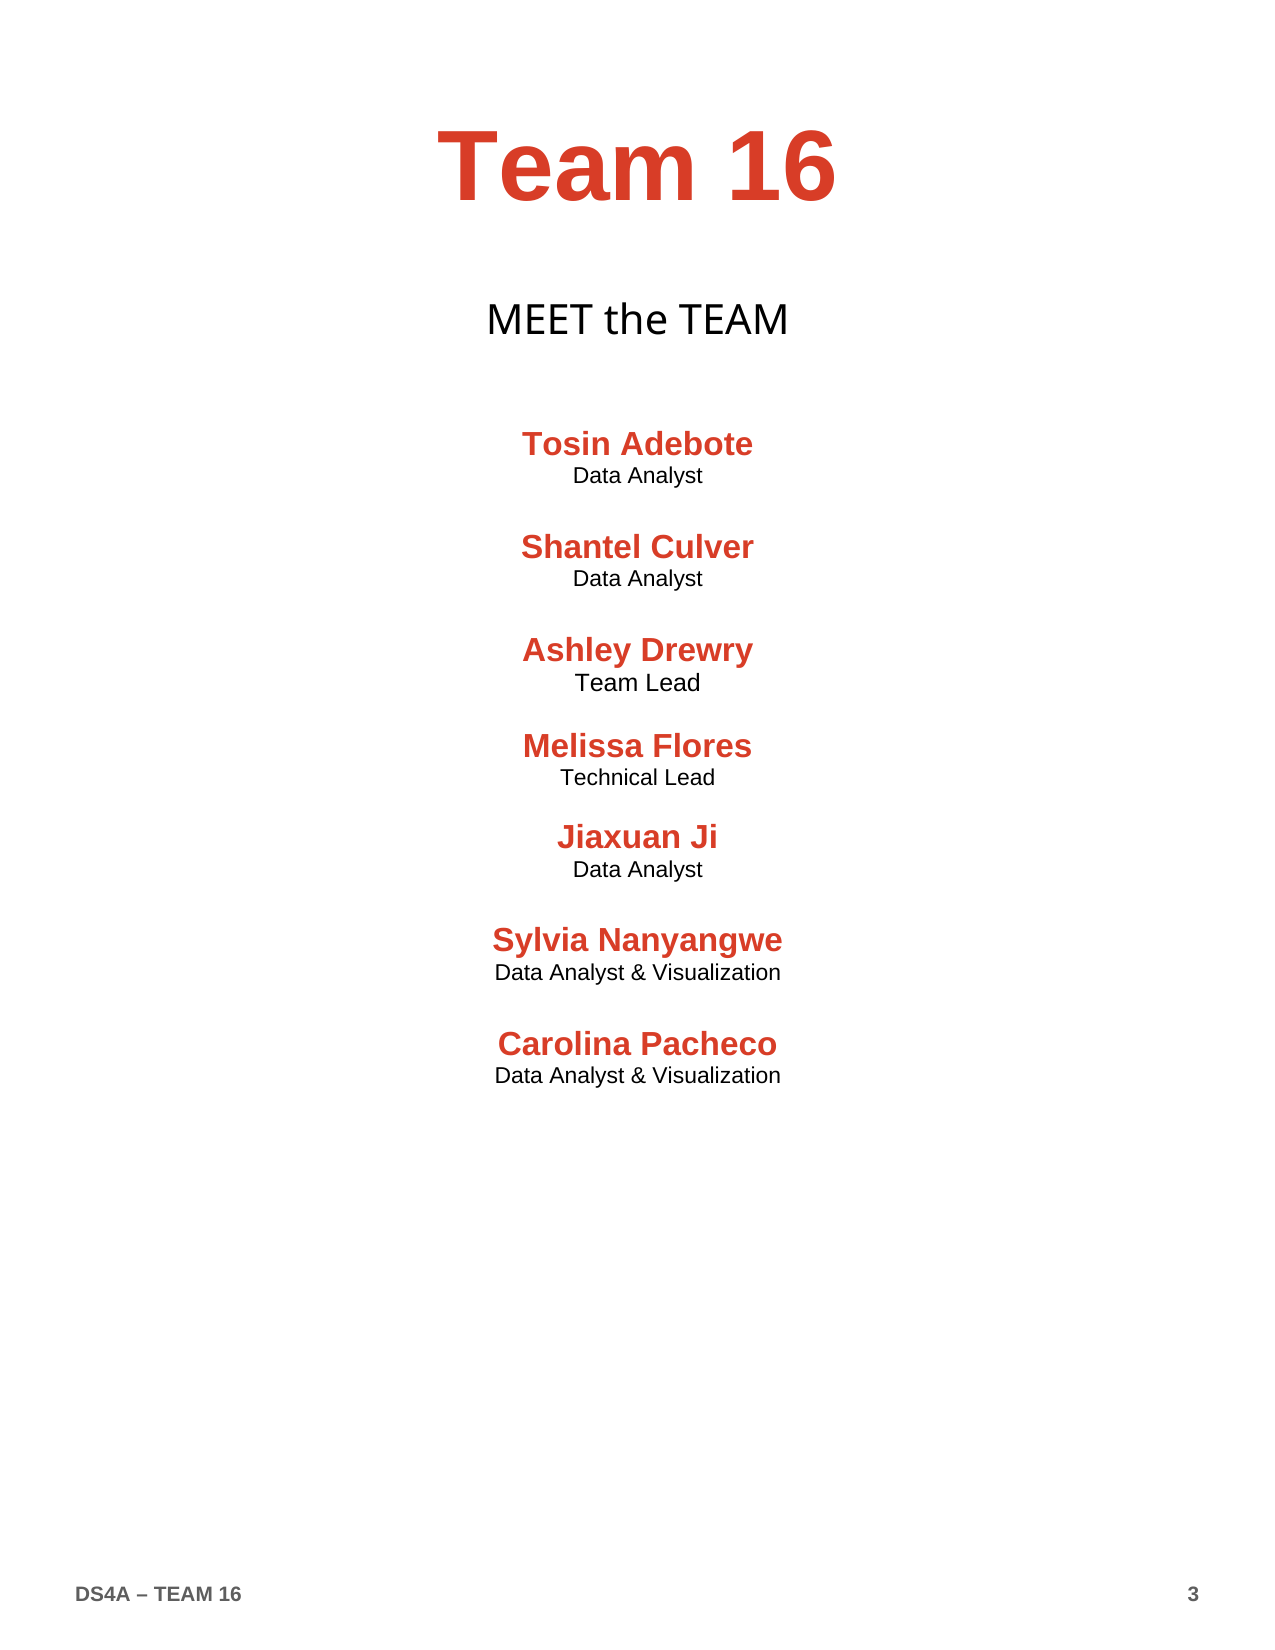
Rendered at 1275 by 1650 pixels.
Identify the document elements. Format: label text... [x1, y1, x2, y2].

text Tosin Adebote [75, 423, 1200, 462]
text MEET the TEAM [75, 290, 1200, 347]
text Carolina Pacheco [75, 1023, 1200, 1062]
text Data Analyst [75, 565, 1200, 592]
text Data Analyst [75, 462, 1200, 488]
text Technical Lead [75, 764, 1200, 791]
text Data Analyst & Visualization [75, 959, 1200, 985]
text Team 16 [75, 107, 1200, 222]
text Jiaxuan Ji [75, 817, 1200, 856]
text Ashley Drewry [75, 630, 1200, 668]
text Sylvia Nanyangwe [75, 920, 1200, 959]
text Shantel Culver [75, 527, 1200, 565]
text Data Analyst [75, 856, 1200, 882]
text Team Lead [75, 668, 1200, 697]
text Data Analyst & Visualization [75, 1062, 1200, 1088]
text Melissa Flores [75, 726, 1200, 764]
